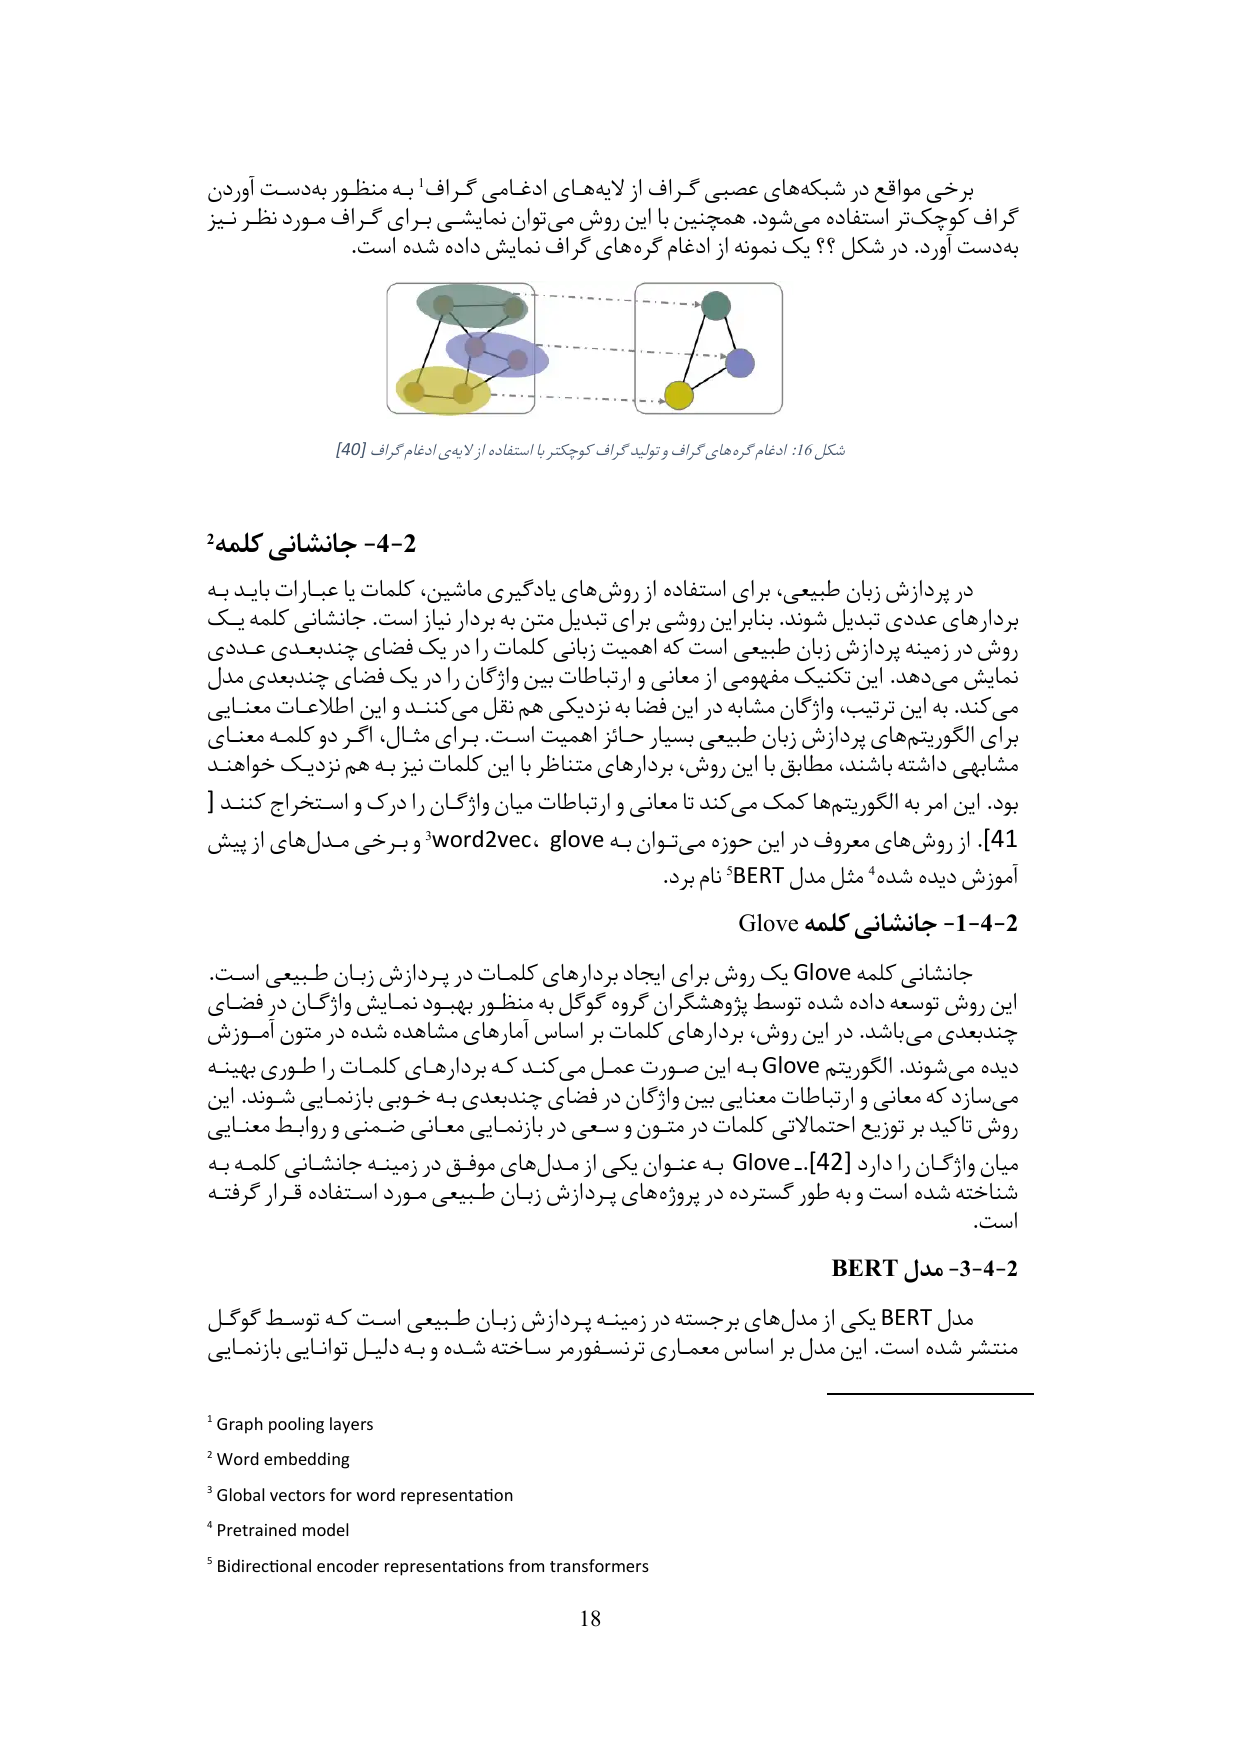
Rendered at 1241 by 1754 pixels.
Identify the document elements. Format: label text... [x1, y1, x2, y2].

picture [386, 281, 794, 419]
subtitle 3-4-2- مدل BERT [207, 1257, 1018, 1286]
subtitle 4-2- جانشانی کلمه [207, 532, 1018, 563]
text در پردازش زبان طبیعی، برای استفاده از روش‌های یادگیری ماشین، کلمات یا عبارات باید به بردار‌های عددی تبدیل شوند. بنابراین روشی برای تبدیل متن به بردار نیاز است. جانشانی کلمه یک روش در زمینه پردازش زبان طبیعی است که اهمیت زبانی کلمات را در یک فضای چندبعدی عددی نمایش می‌دهد. این تکنیک مفهومی از معانی و ارتباطات بین واژگان را در یک فضای چندبعدی مدل می‌کند. به این ترتیب، واژگان مشابه در این فضا به نزدیکی هم نقل می‌کنند و این اطلاعات معنایی برای الگوریتم‌های پردازش زبان طبیعی بسیار حائز اهمیت است. برای مثال، اگر دو کلمه معنای مشابهی داشته باشند، مطابق با این روش، بردارهای متناظر با این کلمات نیز به هم نزدیک خواهند بود. این امر به الگوریتم‌ها کمک می‌کند تا معانی و ارتباطات میان واژگان را درک و استخراج کنند [41]. از روش‌های معروف در این حوزه می‌توان به word2vec، glove‌ و برخی مدل‌های از پیش آموزش دیده شده مثل مدل BERT‌ نام برد. [207, 578, 1018, 892]
subtitle 1-4-2- جانشانی کلمه Glove [207, 912, 1018, 941]
text برخی مواقع در شبکه‌های عصبی گراف از لایه‌های ادغامی گراف به منظور به‌دست آوردن گراف کوچک‌تر استفاده می‌شود. همچنین با این روش می‌توان نمایشی برای گراف مورد نظر نیز به‌دست آورد. در شکل ؟؟ یک نمونه از ادغام گره‌های گراف نمایش داده شده است. [207, 177, 1018, 263]
text شکل 16: ادغام گره‌های گراف و تولید گراف کوچکتر با استفاده از لایه‌ی ادغام گراف [40] [207, 437, 1018, 462]
text جانشانی کلمه Glove یک روش برای ایجاد بردارهای کلمات در پردازش زبان طبیعی است. این روش توسعه داده شده توسط پژوهشگران گروه گوگل به منظور بهبود نمایش واژگان در فضای چندبعدی می‌باشد. در این روش، بردارهای کلمات بر اساس آمارهای مشاهده شده در متون آموزش دیده می‌شوند. الگوریتم Glove به این صورت عمل می‌کند که بردارهای کلمات را طوری بهینه می‌سازد که معانی و ارتباطات معنایی بین واژگان در فضای چندبعدی به خوبی بازنمایی شوند. این روش تاکید بر توزیع احتمالاتی کلمات در متون و سعی در بازنمایی معانی ضمنی و روابط معنایی میان واژگان را دارد [42]. Glove به عنوان یکی از مدل‌های موفق در زمینه جانشانی کلمه به شناخته شده است و به طور گسترده در پروژه‌های پردازش زبان طبیعی مورد استفاده قرار گرفته است. [207, 956, 1018, 1238]
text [207, 1301, 1018, 1363]
